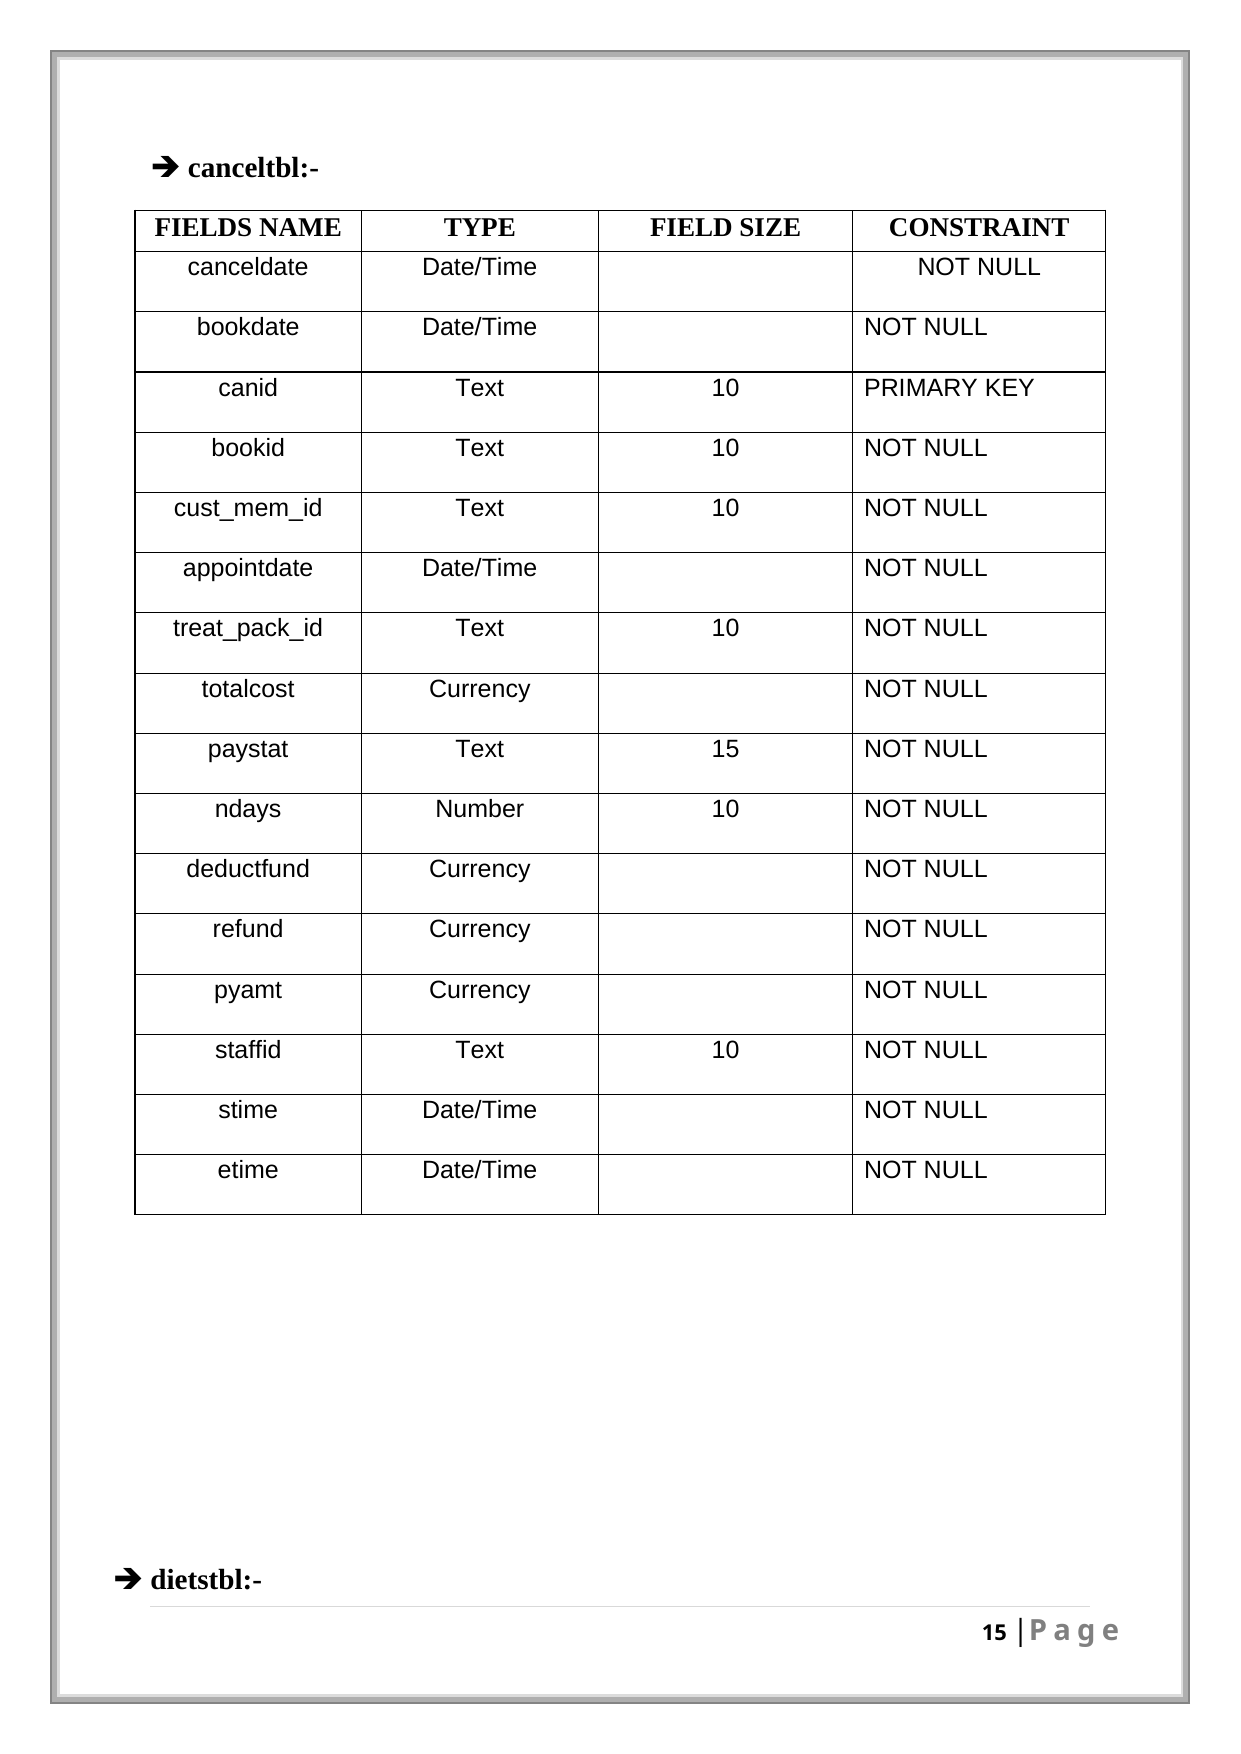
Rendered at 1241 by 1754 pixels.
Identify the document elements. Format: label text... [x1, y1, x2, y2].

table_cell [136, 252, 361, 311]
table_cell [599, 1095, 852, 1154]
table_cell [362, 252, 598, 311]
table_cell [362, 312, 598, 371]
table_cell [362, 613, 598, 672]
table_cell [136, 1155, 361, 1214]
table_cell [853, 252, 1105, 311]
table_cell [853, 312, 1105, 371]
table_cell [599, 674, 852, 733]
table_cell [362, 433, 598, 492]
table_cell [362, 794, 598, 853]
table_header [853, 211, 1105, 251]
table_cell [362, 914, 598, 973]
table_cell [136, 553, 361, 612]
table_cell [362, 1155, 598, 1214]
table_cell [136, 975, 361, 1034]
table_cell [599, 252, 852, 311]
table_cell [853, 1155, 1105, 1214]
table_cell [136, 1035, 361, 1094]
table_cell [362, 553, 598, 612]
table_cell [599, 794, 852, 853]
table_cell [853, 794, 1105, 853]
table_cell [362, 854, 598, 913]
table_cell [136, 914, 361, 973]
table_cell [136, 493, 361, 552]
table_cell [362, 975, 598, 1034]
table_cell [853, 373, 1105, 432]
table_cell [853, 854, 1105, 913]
list canceltbl:- [150, 150, 1090, 184]
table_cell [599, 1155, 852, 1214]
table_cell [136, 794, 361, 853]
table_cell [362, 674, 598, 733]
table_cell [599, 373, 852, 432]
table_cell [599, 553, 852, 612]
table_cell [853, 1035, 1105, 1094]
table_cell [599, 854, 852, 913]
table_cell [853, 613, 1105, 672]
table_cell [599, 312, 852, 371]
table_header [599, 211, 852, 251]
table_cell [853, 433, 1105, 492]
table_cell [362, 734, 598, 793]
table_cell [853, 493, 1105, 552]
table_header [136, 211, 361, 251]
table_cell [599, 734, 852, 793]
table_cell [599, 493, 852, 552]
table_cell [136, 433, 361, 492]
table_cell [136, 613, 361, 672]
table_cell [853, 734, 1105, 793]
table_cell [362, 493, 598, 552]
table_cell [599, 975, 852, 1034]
list dietstbl:- [113, 1562, 1090, 1596]
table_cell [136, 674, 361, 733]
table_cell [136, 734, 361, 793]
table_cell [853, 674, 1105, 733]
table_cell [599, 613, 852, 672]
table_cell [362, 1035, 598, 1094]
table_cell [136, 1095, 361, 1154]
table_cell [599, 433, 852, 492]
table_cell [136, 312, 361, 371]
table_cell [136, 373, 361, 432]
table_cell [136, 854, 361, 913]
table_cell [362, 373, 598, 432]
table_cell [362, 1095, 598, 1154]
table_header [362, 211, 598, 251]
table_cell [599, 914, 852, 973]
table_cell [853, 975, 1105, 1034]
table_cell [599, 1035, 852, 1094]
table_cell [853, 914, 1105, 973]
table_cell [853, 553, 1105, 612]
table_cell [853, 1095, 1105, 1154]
